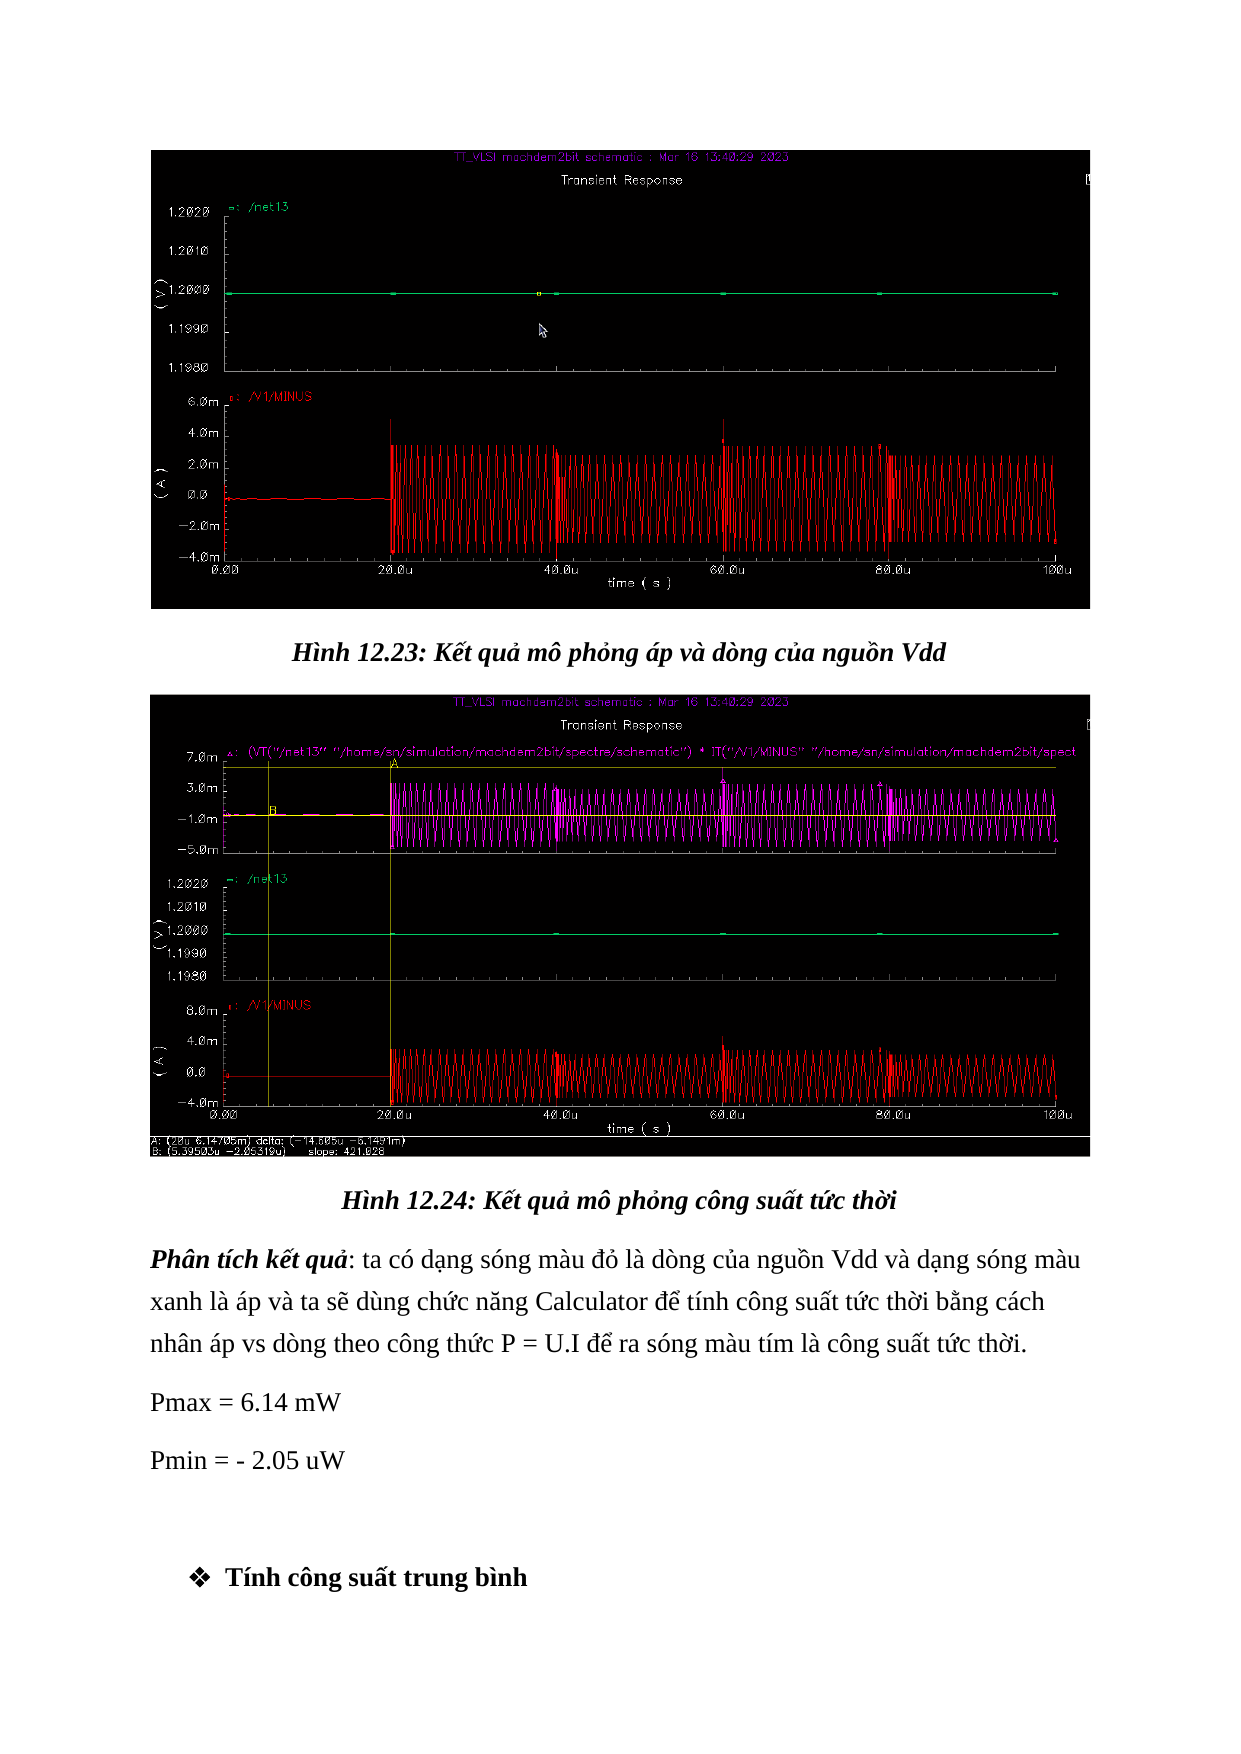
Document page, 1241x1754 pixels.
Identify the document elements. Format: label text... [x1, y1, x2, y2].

list Tính công suất trung bình [187, 1562, 1090, 1593]
text Pmax = 6.14 mW [150, 1386, 1090, 1417]
text Hình 12.24: Kết quả mô phỏng công suất tức thời [150, 1184, 1090, 1216]
text Hình 12.23: Kết quả mô phỏng áp và dòng của nguồn Vdd [150, 636, 1090, 667]
text Phân tích kết quả: ta có dạng sóng màu đỏ là dòng của nguồn Vdd và dạng sóng màu xanh là áp và ta sẽ dùng chức năng Calculator để tính công suất tức thời bằng cách nhân áp vs dòng theo công thức P = U.I để ra sóng màu tím là công suất tức thời. [150, 1243, 1090, 1358]
text Pmin = - 2.05 uW [150, 1444, 1090, 1475]
picture [150, 150, 1091, 609]
picture [150, 694, 1091, 1157]
